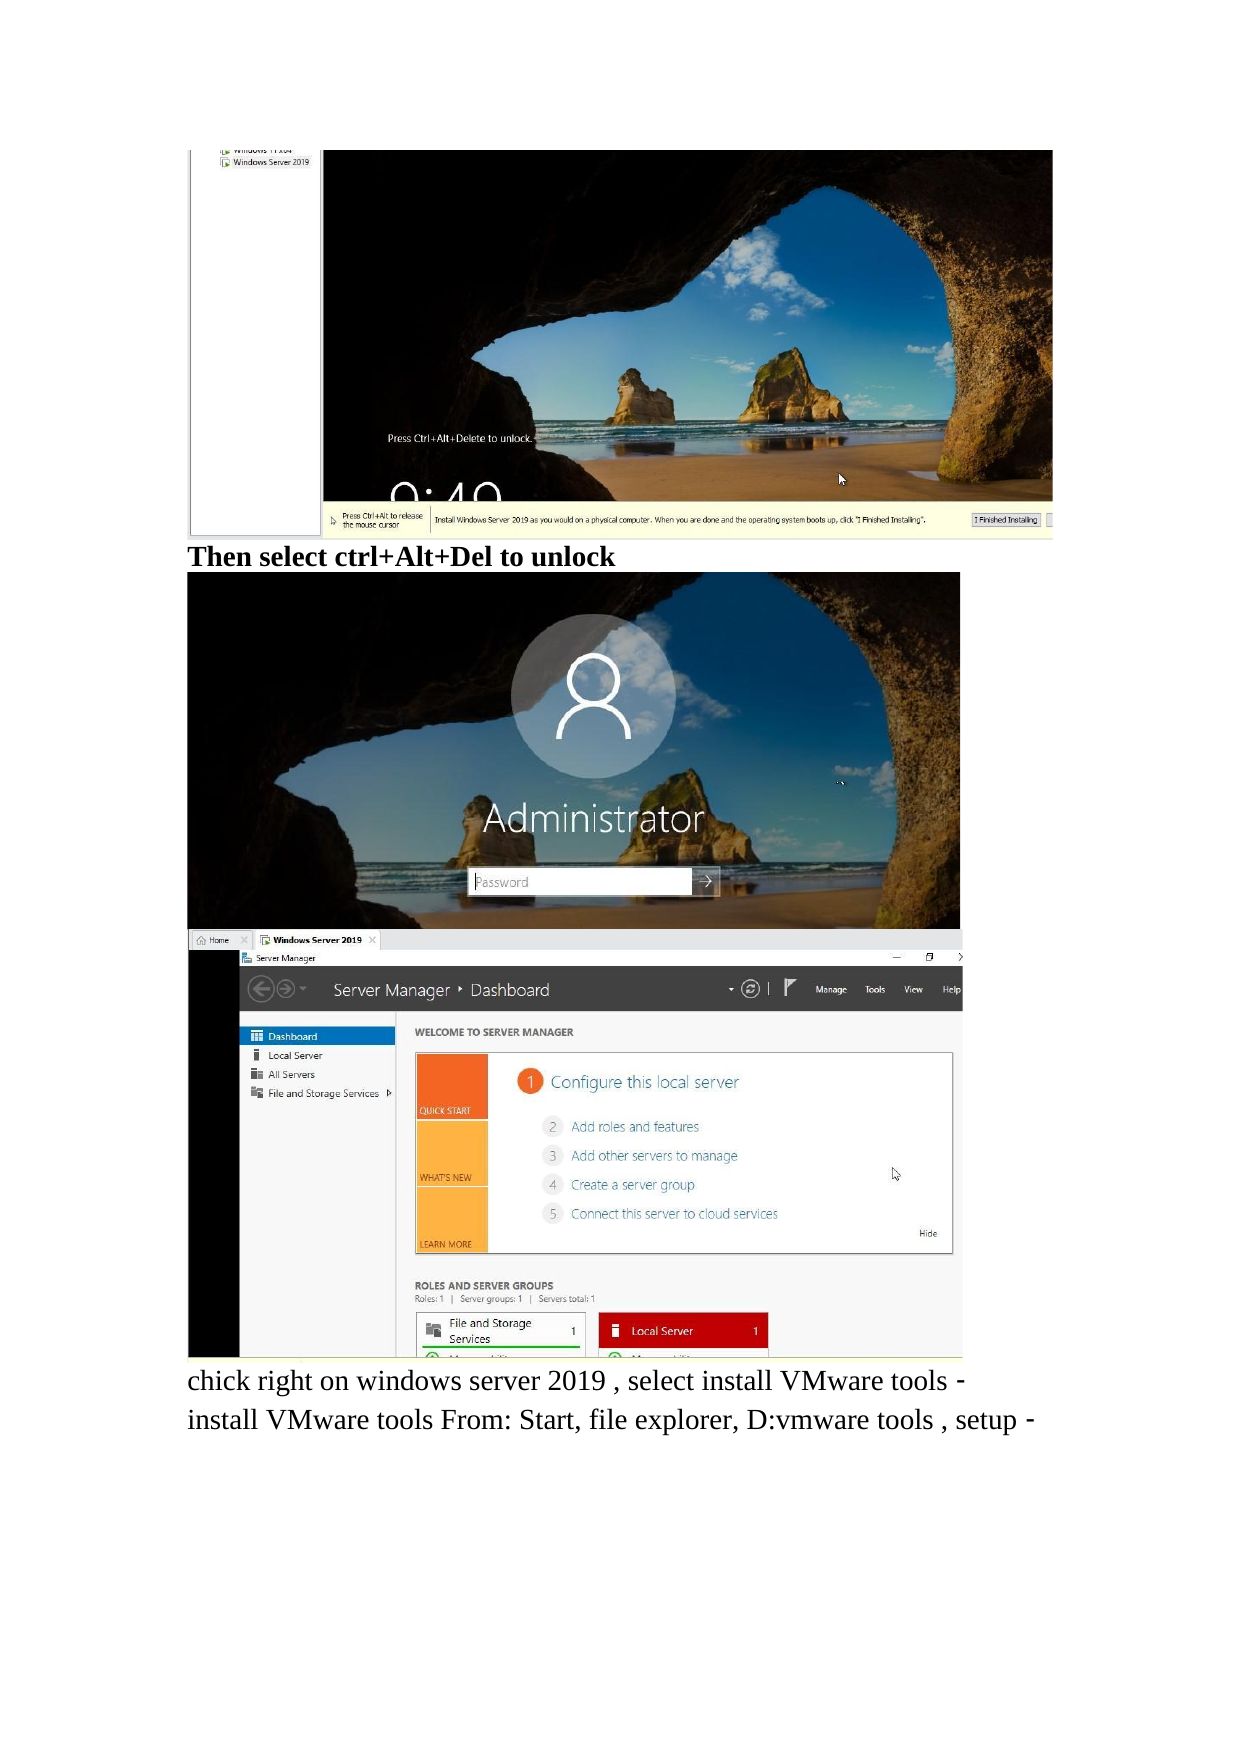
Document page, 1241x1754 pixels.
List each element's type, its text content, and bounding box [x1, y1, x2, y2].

picture [187, 150, 1053, 540]
text - install VMware tools From: Start, file explorer, D:vmware tools , setup [187, 1402, 1053, 1441]
picture [187, 572, 963, 1363]
text - chick right on windows server 2019 , select install VMware tools [187, 1363, 1053, 1402]
text Then select ctrl+Alt+Del to unlock [187, 540, 1053, 573]
